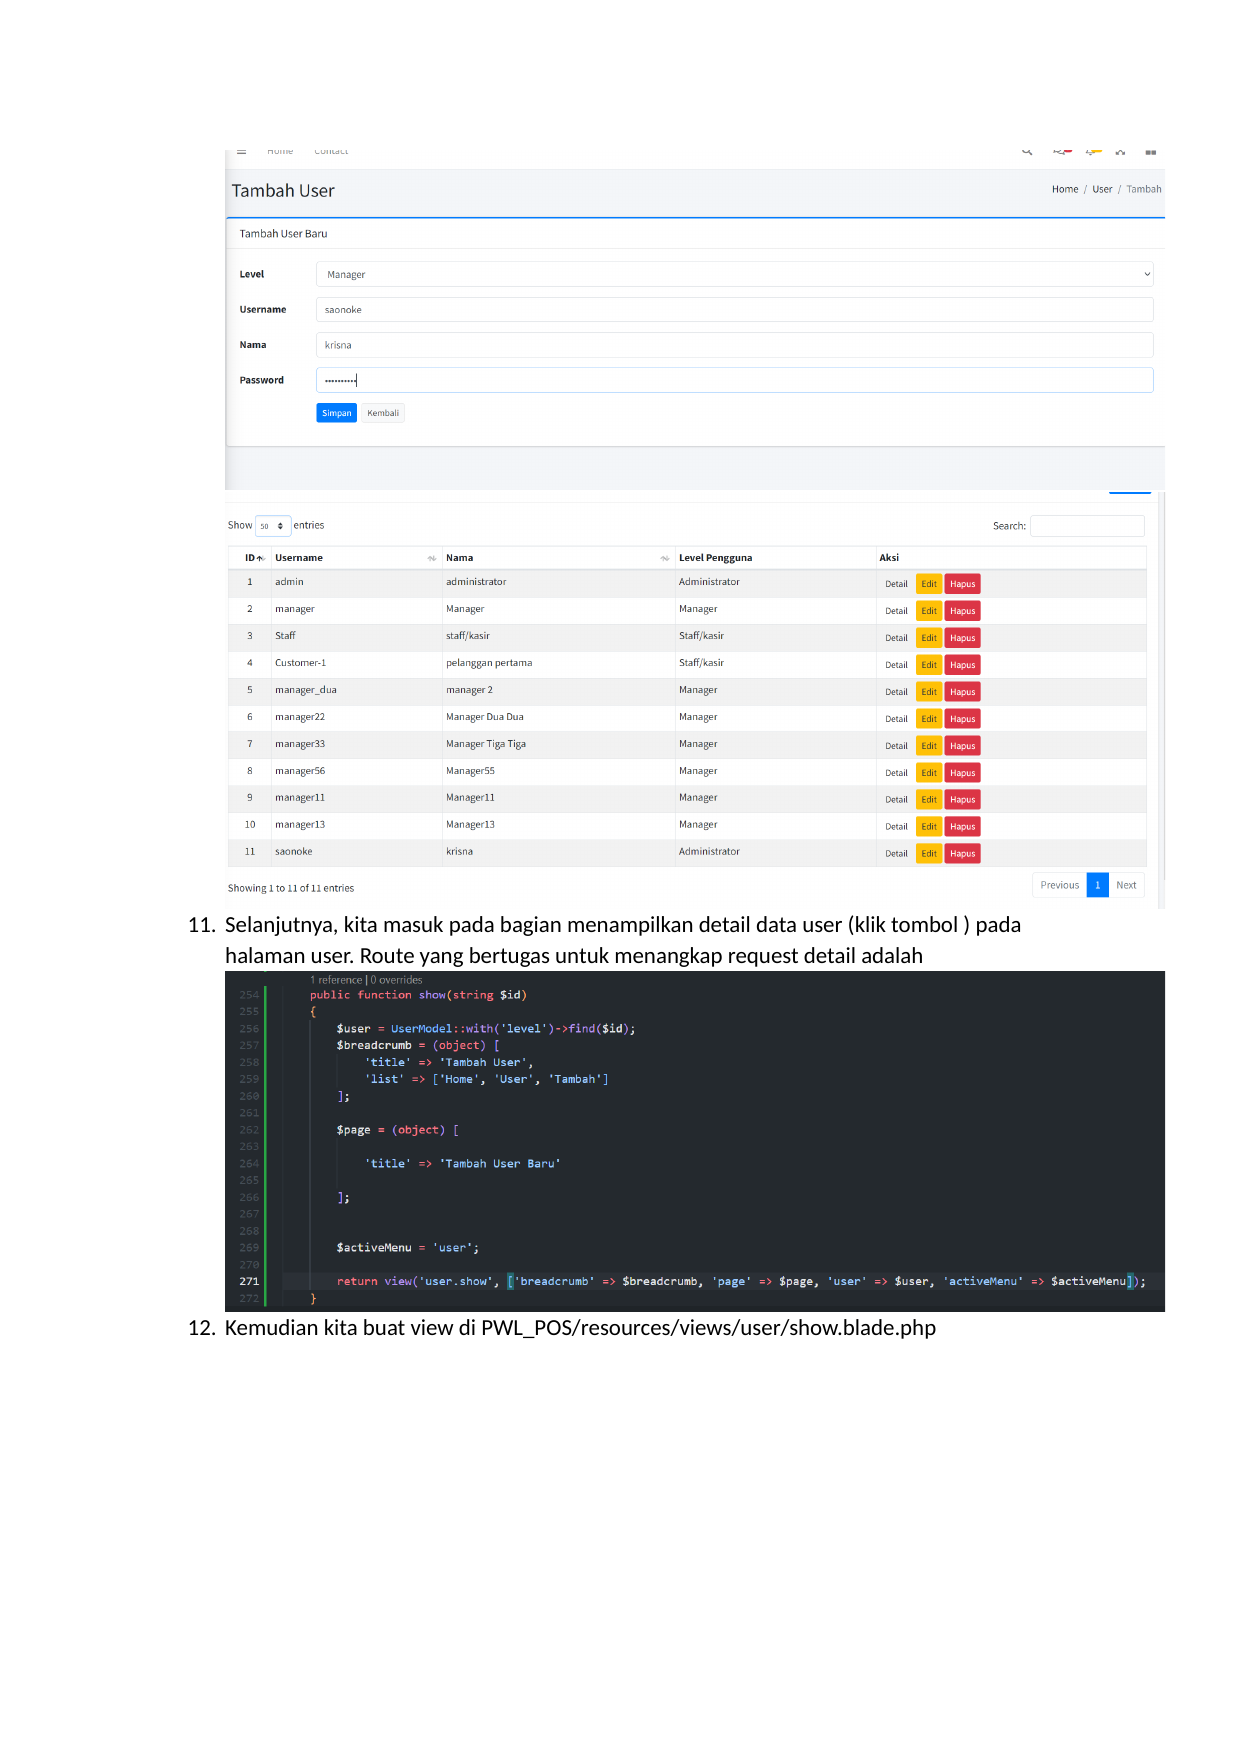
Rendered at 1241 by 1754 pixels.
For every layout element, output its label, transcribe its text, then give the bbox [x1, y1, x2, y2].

picture [225, 492, 1166, 909]
picture [225, 971, 1166, 1312]
list Selanjutnya, kita masuk pada bagian menampilkan detail data user (klik tombol ) pada halaman user. Route yang bertugas untuk menangkap request detail adalah [187, 911, 1090, 969]
picture [225, 150, 1166, 490]
list Kemudian kita buat view di PWL_POS/resources/views/user/show.blade.php [187, 1313, 1090, 1342]
